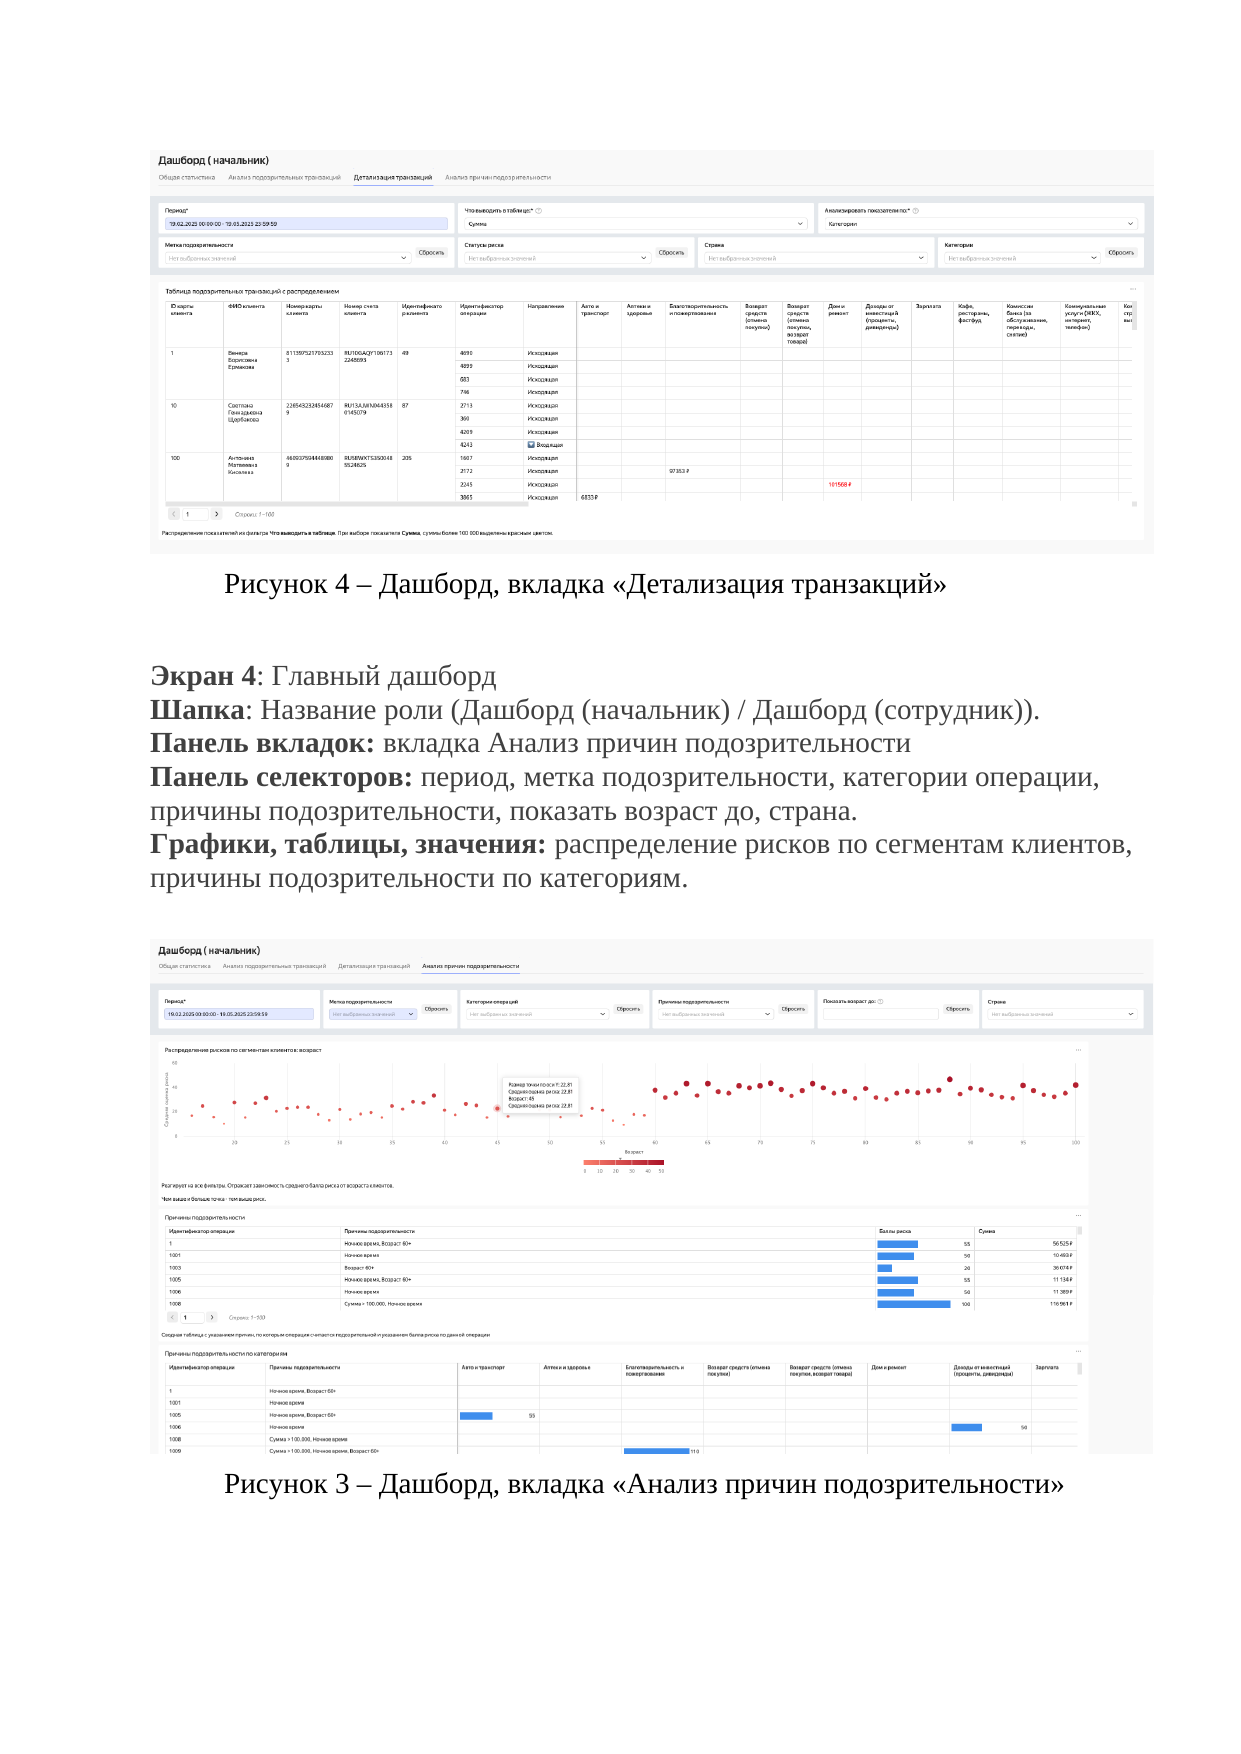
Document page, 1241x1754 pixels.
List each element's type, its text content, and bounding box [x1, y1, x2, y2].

text Рисунок 3 – Дашборд, вкладка «Анализ причин подозрительности» [150, 1466, 1139, 1500]
text Панель вкладок: вкладка Анализ причин подозрительности [150, 726, 1154, 759]
text Шапка: Название роли (Дашборд (начальник) / Дашборд (сотрудник)). [150, 692, 1154, 726]
text Экран 4: Главный дашборд [150, 658, 1154, 692]
text Графики, таблицы, значения: распределение рисков по сегментам клиентов, причины подозрительности по категориям. [150, 826, 1154, 893]
text Рисунок 4 – Дашборд, вкладка «Детализация транзакций» [150, 566, 1139, 600]
picture [150, 150, 1154, 554]
picture [150, 939, 1154, 1454]
text Панель селекторов: период, метка подозрительности, категории операции, причины подозрительности, показать возраст до, страна. [150, 759, 1154, 826]
